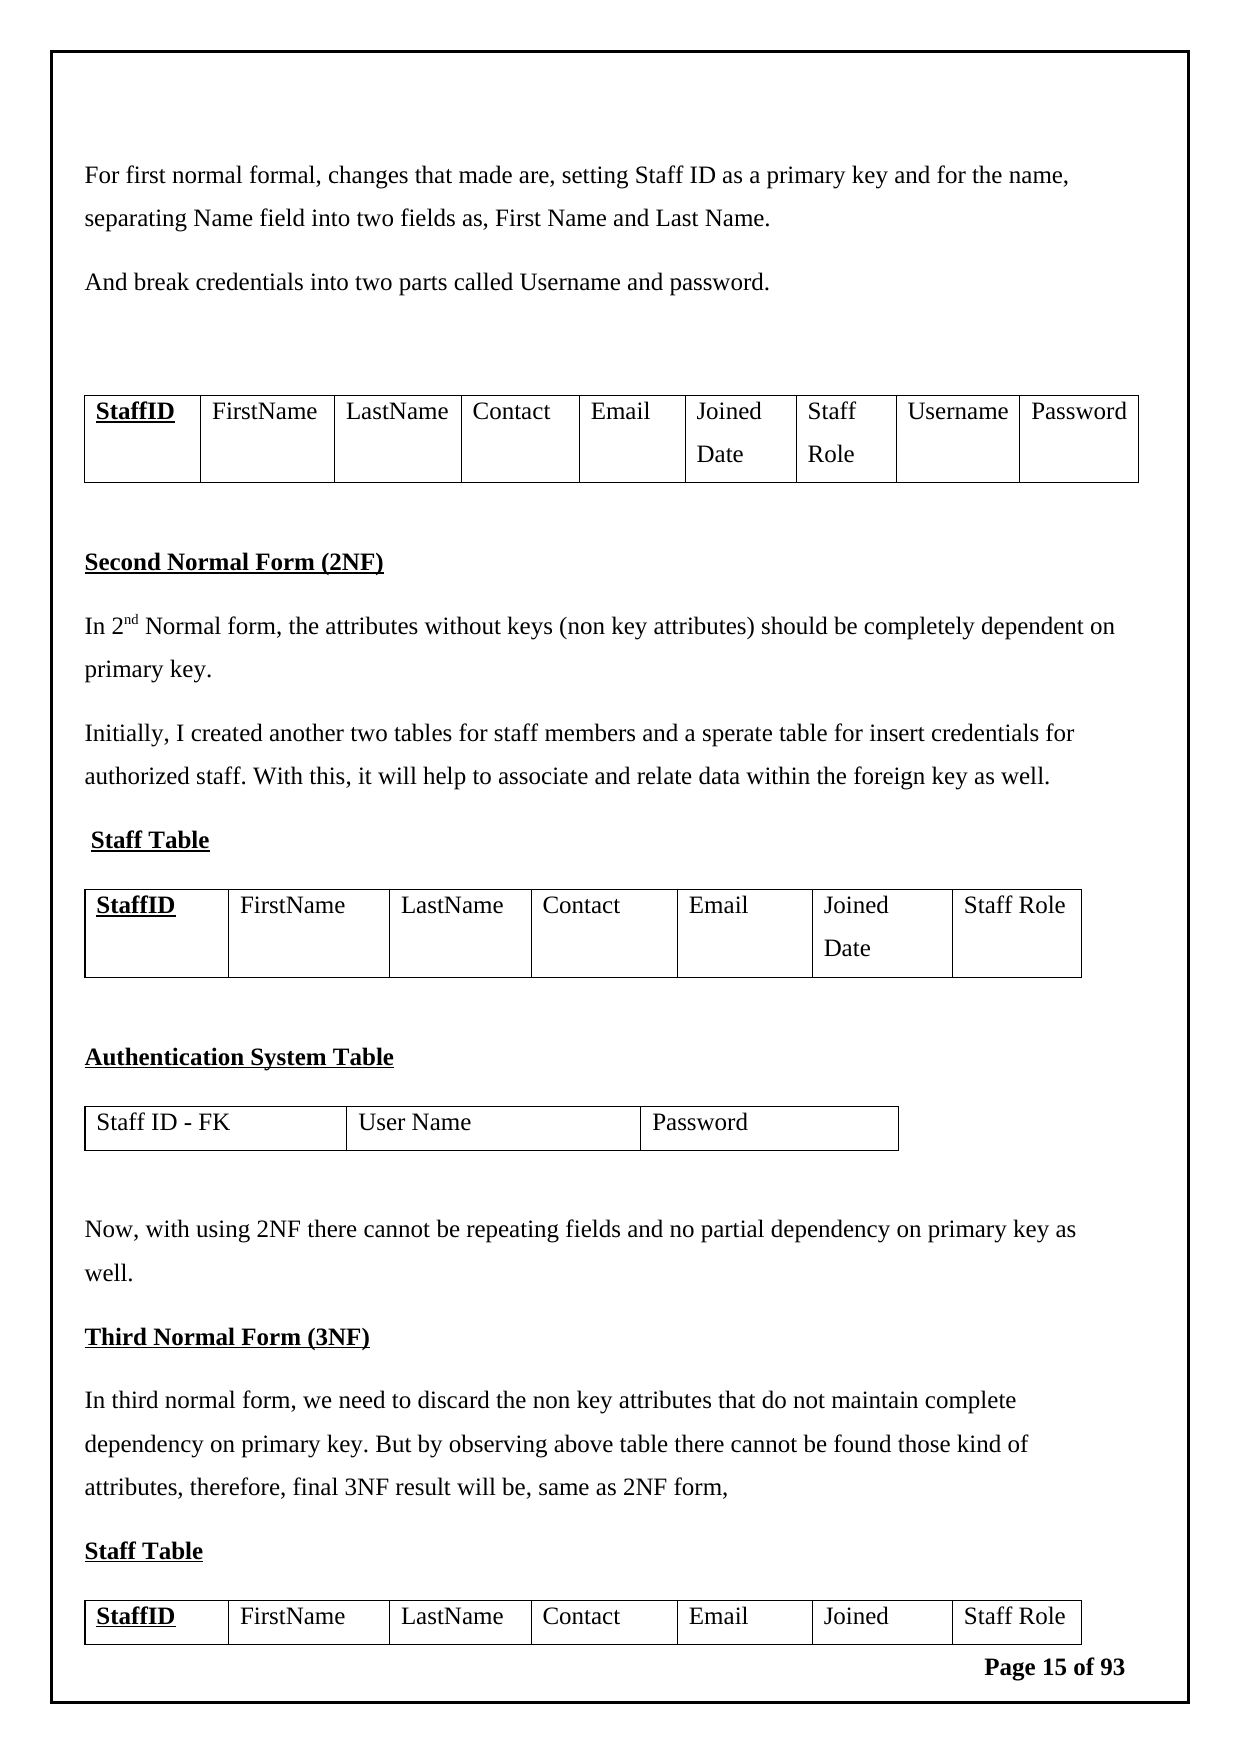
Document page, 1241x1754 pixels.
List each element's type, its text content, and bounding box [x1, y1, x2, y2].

table_header LastName [390, 1601, 531, 1644]
table_header Joined Date [813, 890, 952, 977]
table_header Staff Role [953, 890, 1081, 977]
table_header Contact [532, 1601, 677, 1644]
table_header FirstName [201, 396, 334, 482]
table_header Username [897, 396, 1019, 482]
text Now, with using 2NF there cannot be repeating fields and no partial dependency on primary key as well. [84, 1214, 1125, 1286]
table_header LastName [335, 396, 461, 482]
table_header FirstName [229, 1601, 389, 1644]
text For first normal formal, changes that made are, setting Staff ID as a primary key and for the name, separating Name field into two fields as, First Name and Last Name. [84, 160, 1125, 232]
text Authentication System Table [84, 1042, 1125, 1070]
text Initially, I created another two tables for staff members and a sperate table for insert credentials for authorized staff. With this, it will help to associate and relate data within the foreign key as well. [84, 718, 1125, 790]
table_header StaffID [86, 890, 228, 977]
table_header Staff ID - FK [86, 1107, 346, 1149]
text Third Normal Form (3NF) [84, 1322, 1125, 1350]
table_header Email [580, 396, 685, 482]
table_header User Name [347, 1107, 640, 1149]
table_header Email [678, 1601, 812, 1644]
table_header Joined Date [686, 396, 796, 482]
text Staff Table [84, 1536, 1125, 1564]
text And break credentials into two parts called Username and password. [84, 267, 1125, 296]
text Staff Table [84, 825, 1125, 854]
text In 2nd Normal form, the attributes without keys (non key attributes) should be completely dependent on primary key. [84, 611, 1125, 683]
table_header Joined Date [813, 1601, 952, 1644]
table_header FirstName [229, 890, 389, 977]
text In third normal form, we need to discard the non key attributes that do not maintain complete dependency on primary key. But by observing above table there cannot be found those kind of attributes, therefore, final 3NF result will be, same as 2NF form, [84, 1386, 1125, 1501]
table_header Contact [532, 890, 677, 977]
table_header StaffID [85, 396, 200, 482]
table_header Contact [462, 396, 579, 482]
table_header Password [1020, 396, 1138, 482]
table_header StaffID [86, 1601, 228, 1644]
table_header LastName [390, 890, 531, 977]
table_header Staff Role [797, 396, 896, 482]
table_header Password [641, 1107, 898, 1149]
text Second Normal Form (2NF) [84, 547, 1125, 576]
table_header Email [678, 890, 812, 977]
table_header Staff Role [953, 1601, 1081, 1644]
